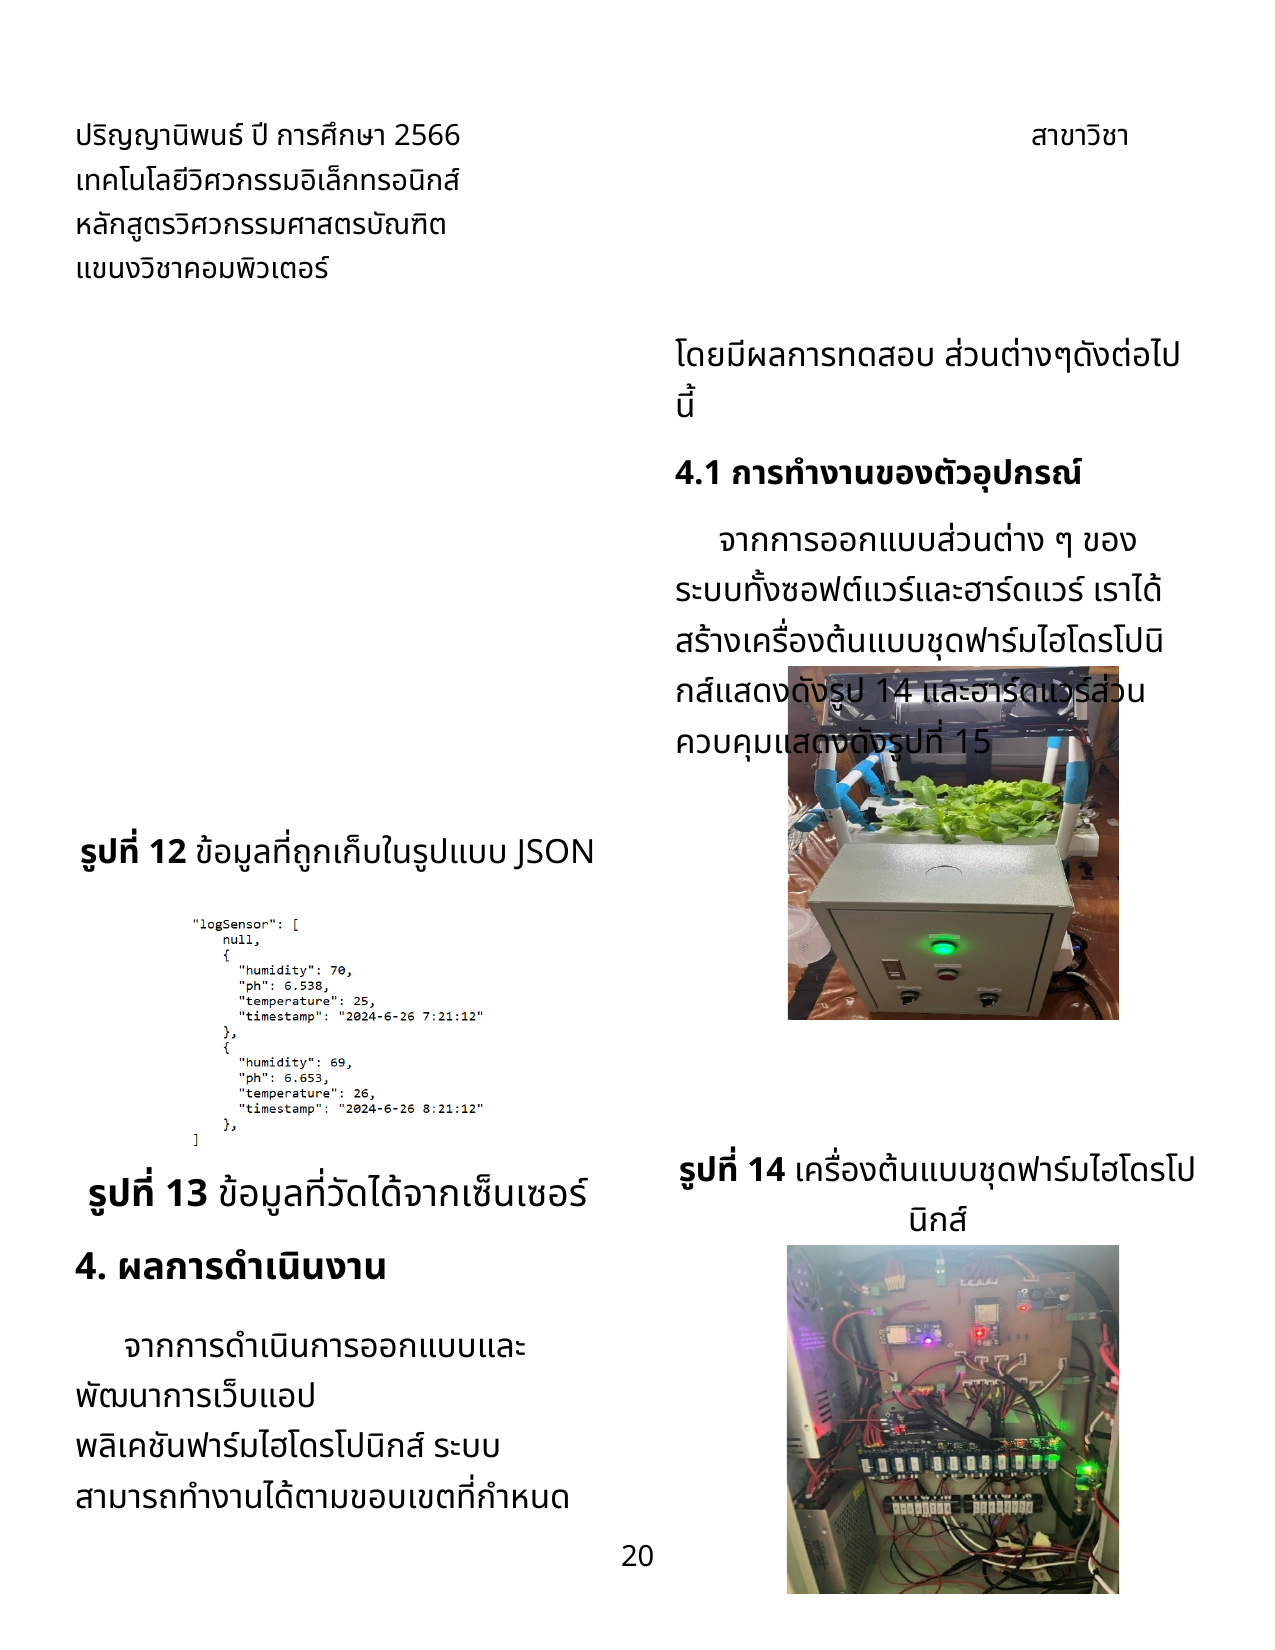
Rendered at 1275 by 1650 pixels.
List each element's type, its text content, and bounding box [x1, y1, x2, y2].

picture [786, 1245, 1120, 1594]
text รูปที่ 13 ข้อมูลที่วัดได้จากเซ็นเซอร์ [75, 1166, 600, 1223]
text รูปที่ 12 ข้อมูลที่ถูกเก็บในรูปแบบ JSON [75, 828, 600, 878]
text รูปที่ 14 เครื่องต้นแบบชุดฟาร์มไฮโดรโปนิกส์ [675, 1146, 1200, 1247]
text จากการดำเนินการออกแบบและพัฒนาการเว็บแอป พลิเคชันฟาร์มไฮโดรโปนิกส์ ระบบสามารถทำงานได้ตามขอบเขตที่กำหนด โดยมีผลการทดสอบ ส่วนต่างๆดังต่อไปนี้ [75, 1322, 600, 1523]
picture [189, 912, 499, 1156]
text 4. ผลการดำเนินงาน [75, 1240, 600, 1297]
picture [787, 768, 1119, 1020]
text จากการดำเนินการออกแบบและพัฒนาการเว็บแอป พลิเคชันฟาร์มไฮโดรโปนิกส์ ระบบสามารถทำงานได้ตามขอบเขตที่กำหนด โดยมีผลการทดสอบ ส่วนต่างๆดังต่อไปนี้ [675, 331, 1200, 432]
text จากการออกแบบส่วนต่าง ๆ ของระบบทั้งซอฟต์แวร์และฮาร์ดแวร์ เราได้สร้างเครื่องต้นแบบชุดฟาร์มไฮโดรโปนิกส์แสดงดังรูป 14 และฮาร์ดแวร์ส่วนควบคุมแสดงดังรูปที่ 15 [675, 516, 1200, 768]
text 4.1 การทำงานของตัวอุปกรณ์ [675, 449, 1200, 499]
